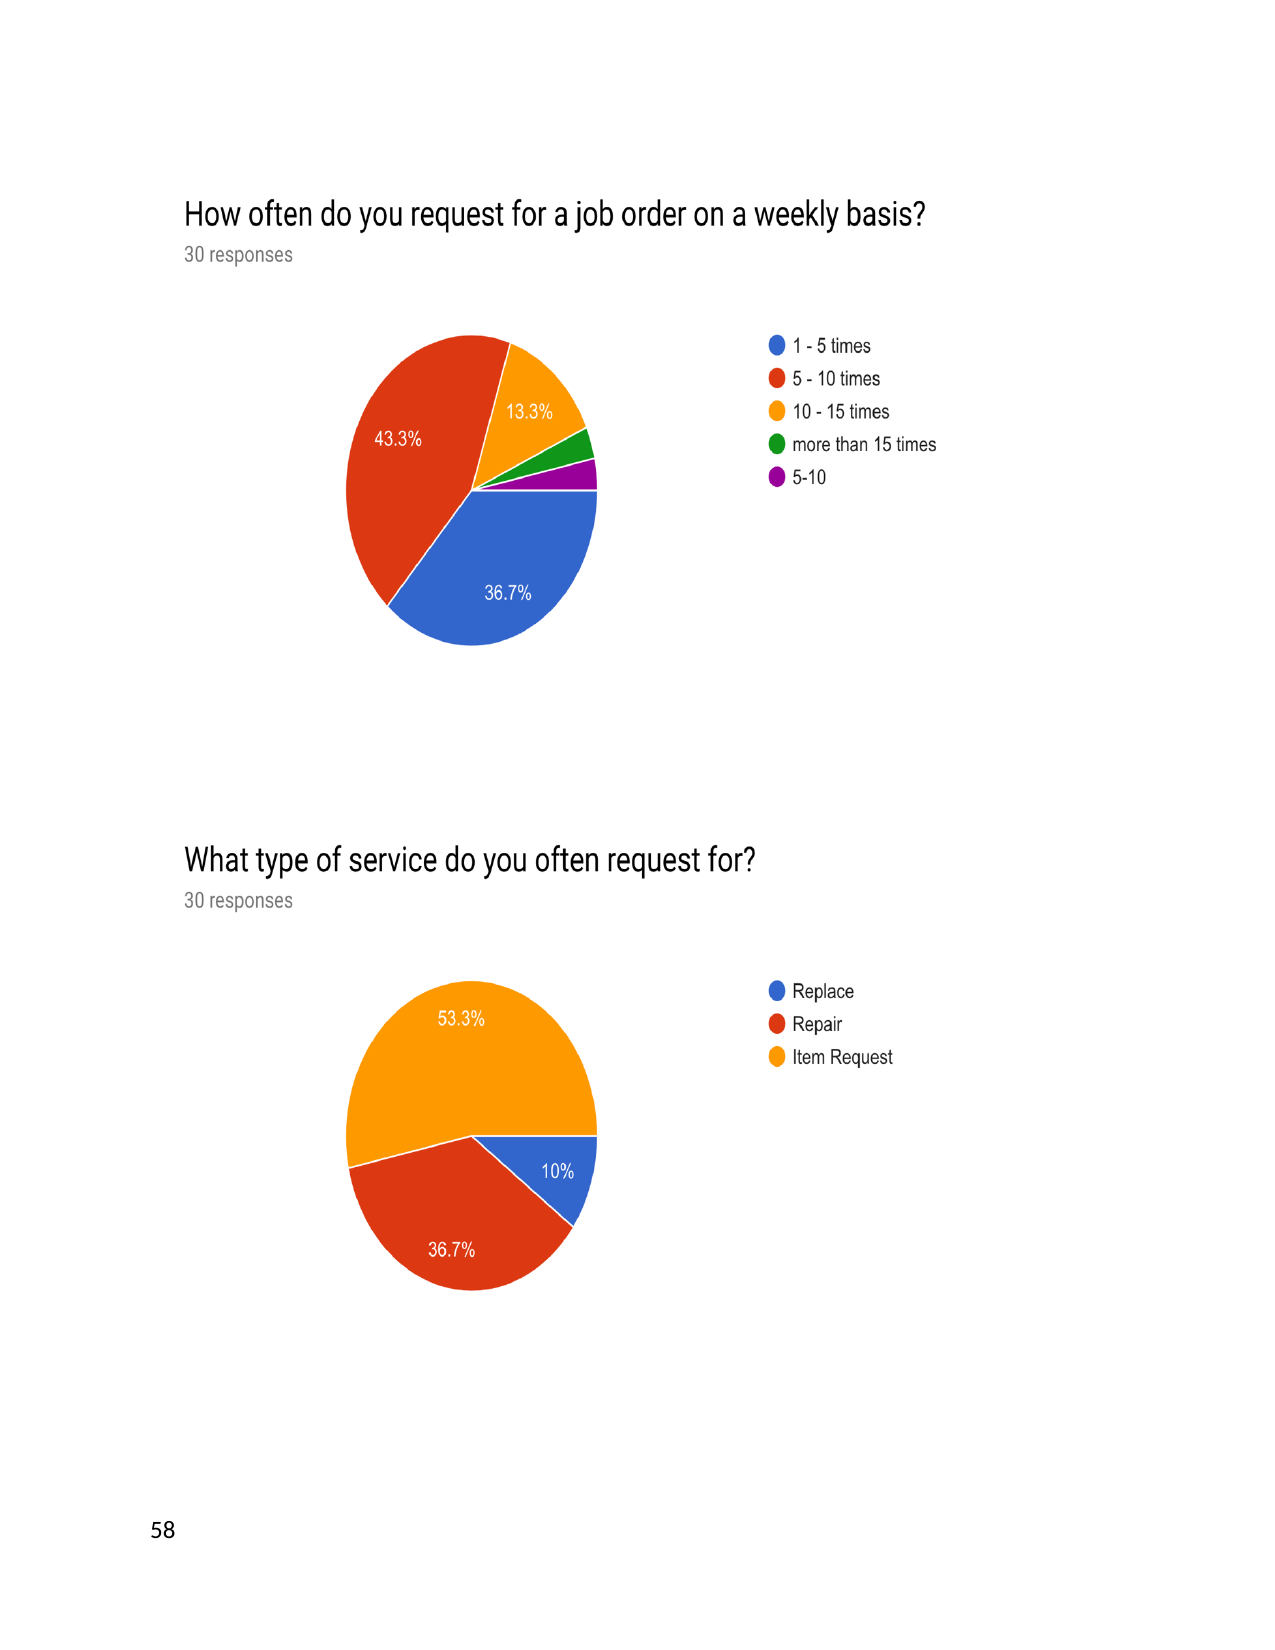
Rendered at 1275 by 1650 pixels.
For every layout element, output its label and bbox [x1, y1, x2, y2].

picture [150, 795, 1125, 1350]
picture [150, 150, 1125, 705]
